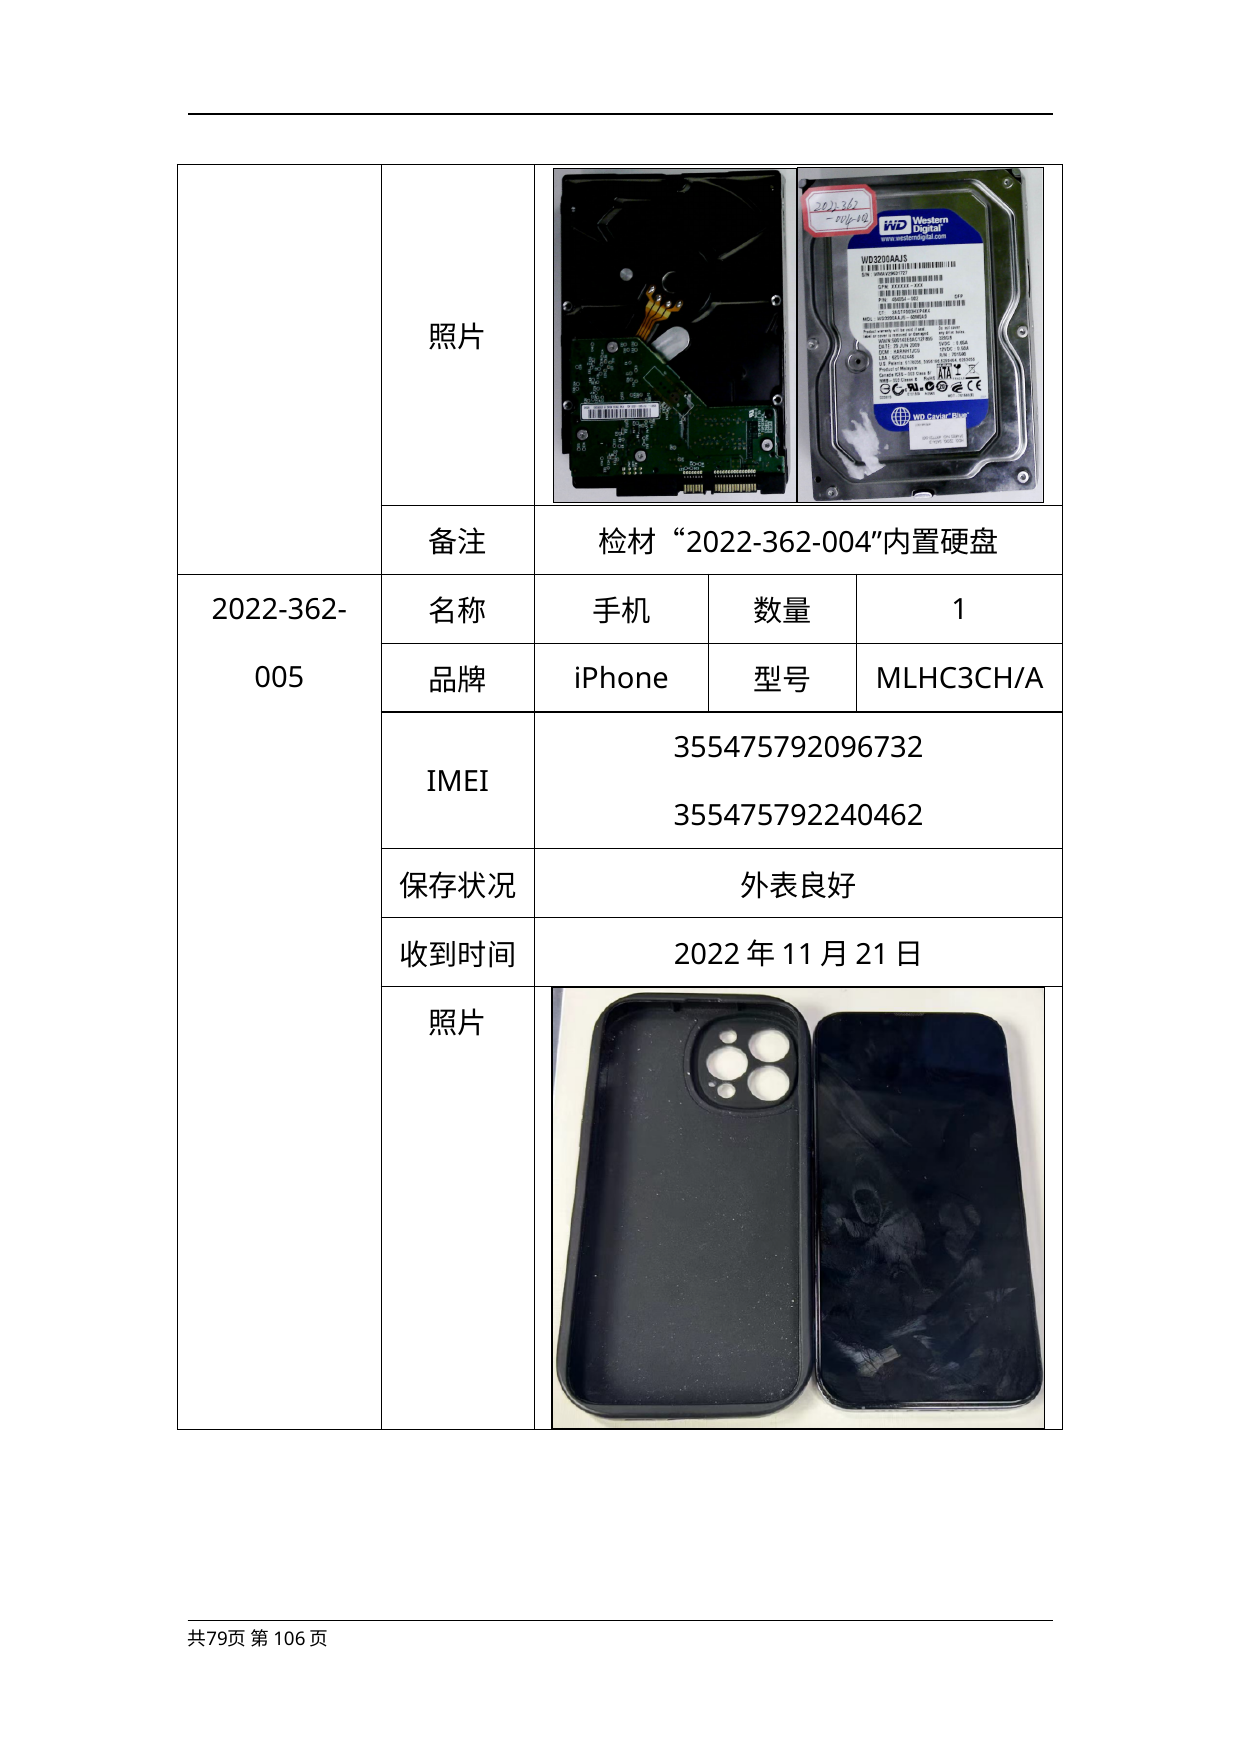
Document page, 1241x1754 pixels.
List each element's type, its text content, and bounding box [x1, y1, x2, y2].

table_cell 外表良好 [535, 849, 1062, 917]
table_cell 备注 [382, 506, 534, 573]
table_cell iPhone [535, 644, 708, 711]
table_cell 2022-362-005 [178, 575, 381, 1429]
table_cell 照片 [382, 165, 534, 504]
table_cell 收到时间 [382, 918, 534, 986]
table_cell 1 [857, 575, 1062, 642]
table_cell [535, 987, 551, 1429]
table_cell [535, 165, 1062, 504]
table_cell 355475792096732 355475792240462 [535, 713, 1062, 848]
table_cell [1045, 987, 1062, 1429]
table_cell 数量 [709, 575, 856, 642]
table_cell 型号 [709, 644, 856, 711]
table_cell 名称 [382, 575, 534, 642]
table_cell 照片 [382, 987, 534, 1429]
picture [798, 168, 1043, 502]
picture [553, 988, 1044, 1428]
table_cell MLHC3CH/A [857, 644, 1062, 711]
table_cell 手机 [535, 575, 708, 642]
table_cell 保存状况 [382, 849, 534, 917]
table_cell 检材“2022-362-004”内置硬盘 [535, 506, 1062, 573]
table_cell 2022年11月21日 [535, 918, 1062, 986]
table_cell 品牌 [382, 644, 534, 711]
table_cell IMEI [382, 713, 534, 848]
picture [554, 169, 796, 502]
